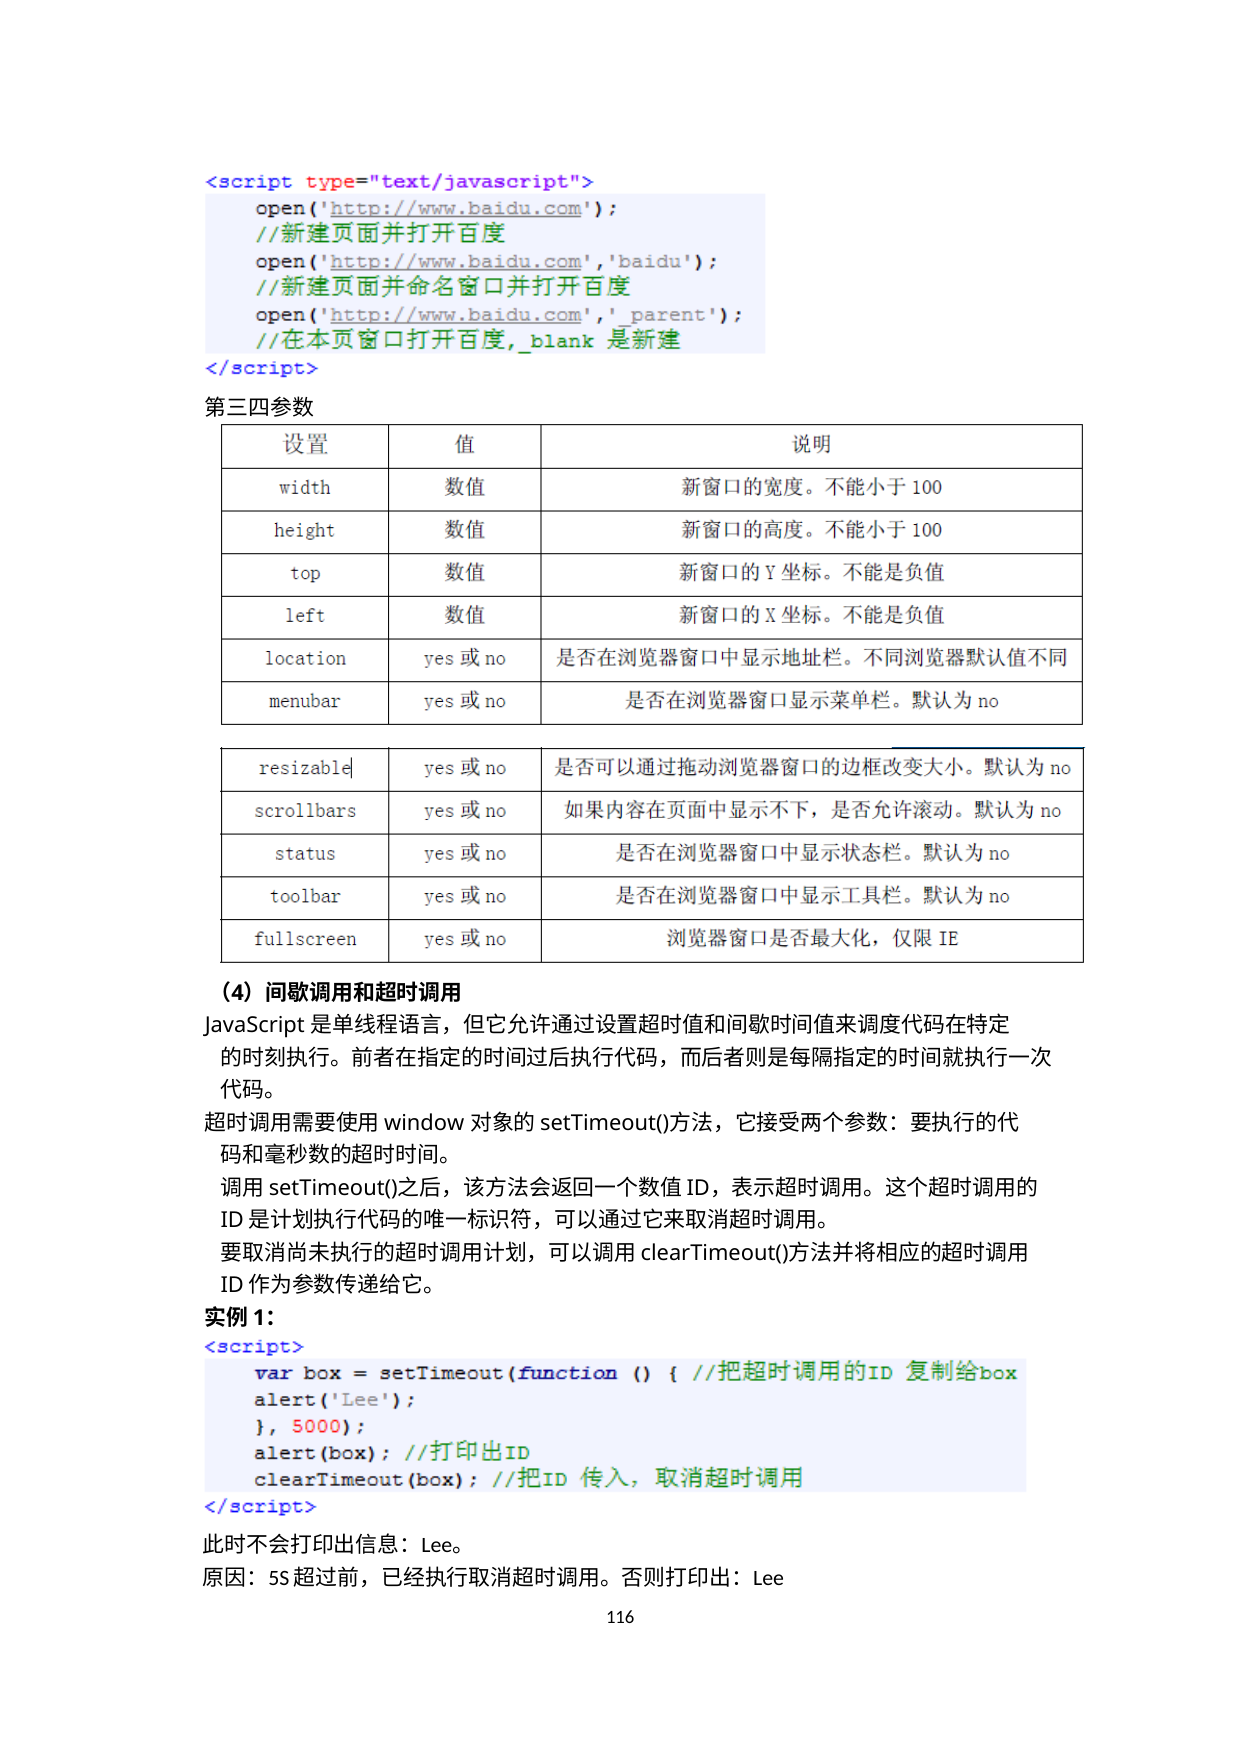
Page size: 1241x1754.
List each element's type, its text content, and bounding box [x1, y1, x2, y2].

text 调用setTimeout()之后，该方法会返回一个数值ID，表示超时调用。这个超时调用的 [187, 1169, 1053, 1202]
text ID作为参数传递给它。 [187, 1267, 1053, 1299]
text 码和毫秒数的超时时间。 [187, 1137, 1053, 1169]
text 此时不会打印出信息：Lee。 [187, 1527, 1053, 1559]
text 实例1： [187, 1299, 1053, 1332]
text 第三四参数 [187, 389, 1053, 422]
text 超时调用需要使用window 对象的setTimeout()方法，它接受两个参数：要执行的代 [187, 1104, 1053, 1137]
text 代码。 [187, 1072, 1053, 1104]
picture [219, 422, 1085, 727]
text ID是计划执行代码的唯一标识符，可以通过它来取消超时调用。 [187, 1202, 1053, 1234]
text 的时刻执行。前者在指定的时间过后执行代码，而后者则是每隔指定的时间就执行一次 [187, 1039, 1053, 1072]
picture [204, 1337, 1027, 1522]
picture [204, 169, 766, 382]
text JavaScript 是单线程语言，但它允许通过设置超时值和间歇时间值来调度代码在特定 [187, 1007, 1053, 1039]
text 原因：5S超过前，已经执行取消超时调用。否则打印出：Lee [187, 1559, 1053, 1592]
text （4）间歇调用和超时调用 [187, 974, 1053, 1007]
text 要取消尚未执行的超时调用计划，可以调用clearTimeout()方法并将相应的超时调用 [187, 1234, 1053, 1267]
picture [219, 747, 1085, 966]
